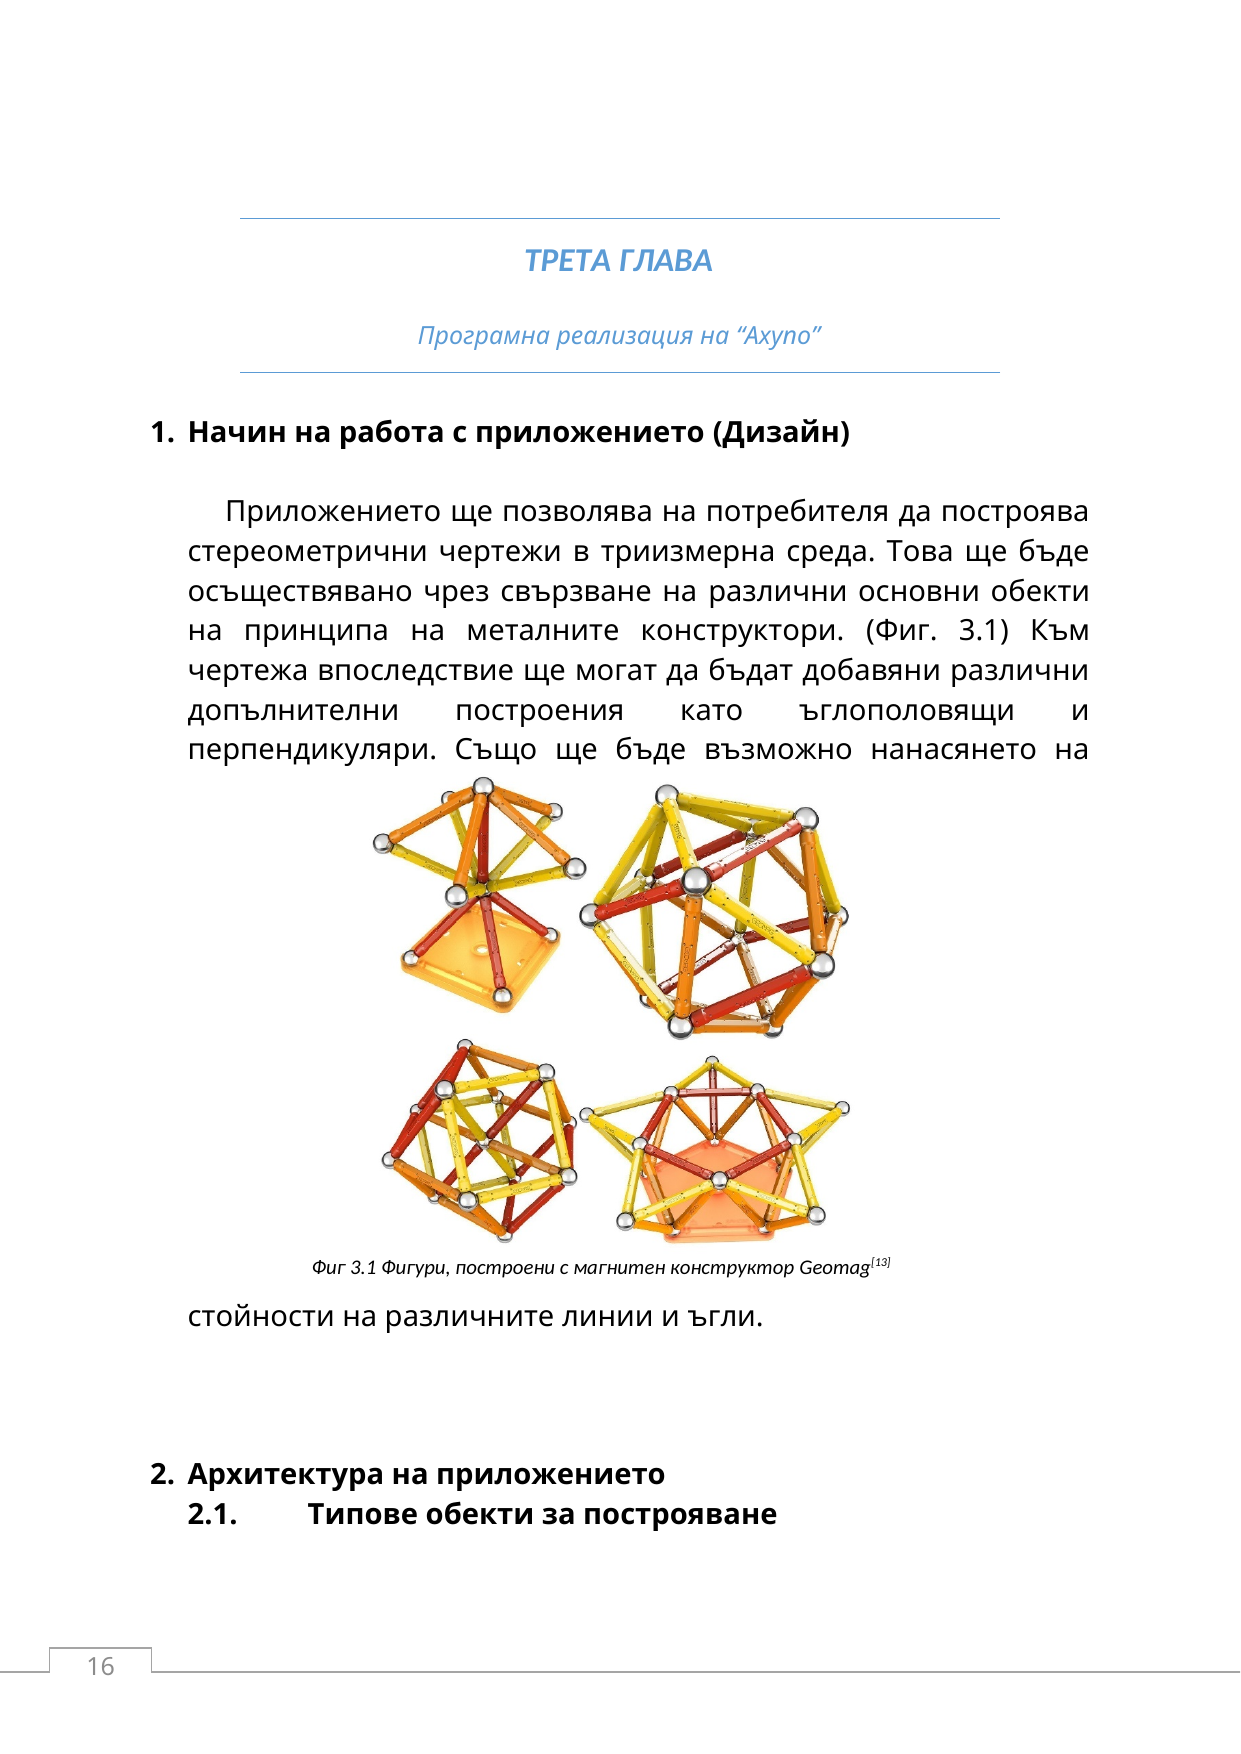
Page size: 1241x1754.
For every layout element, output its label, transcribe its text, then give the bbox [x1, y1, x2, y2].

text ТРЕТА ГЛАВА [240, 219, 1000, 280]
picture [368, 772, 858, 1262]
list Архитектура на приложението [150, 1454, 1090, 1493]
list Начин на работа с приложението (Дизайн) [150, 411, 1090, 451]
list Типове обекти за построяване [187, 1493, 1090, 1533]
text Програмна реализация на “Axyno” [240, 296, 1000, 372]
